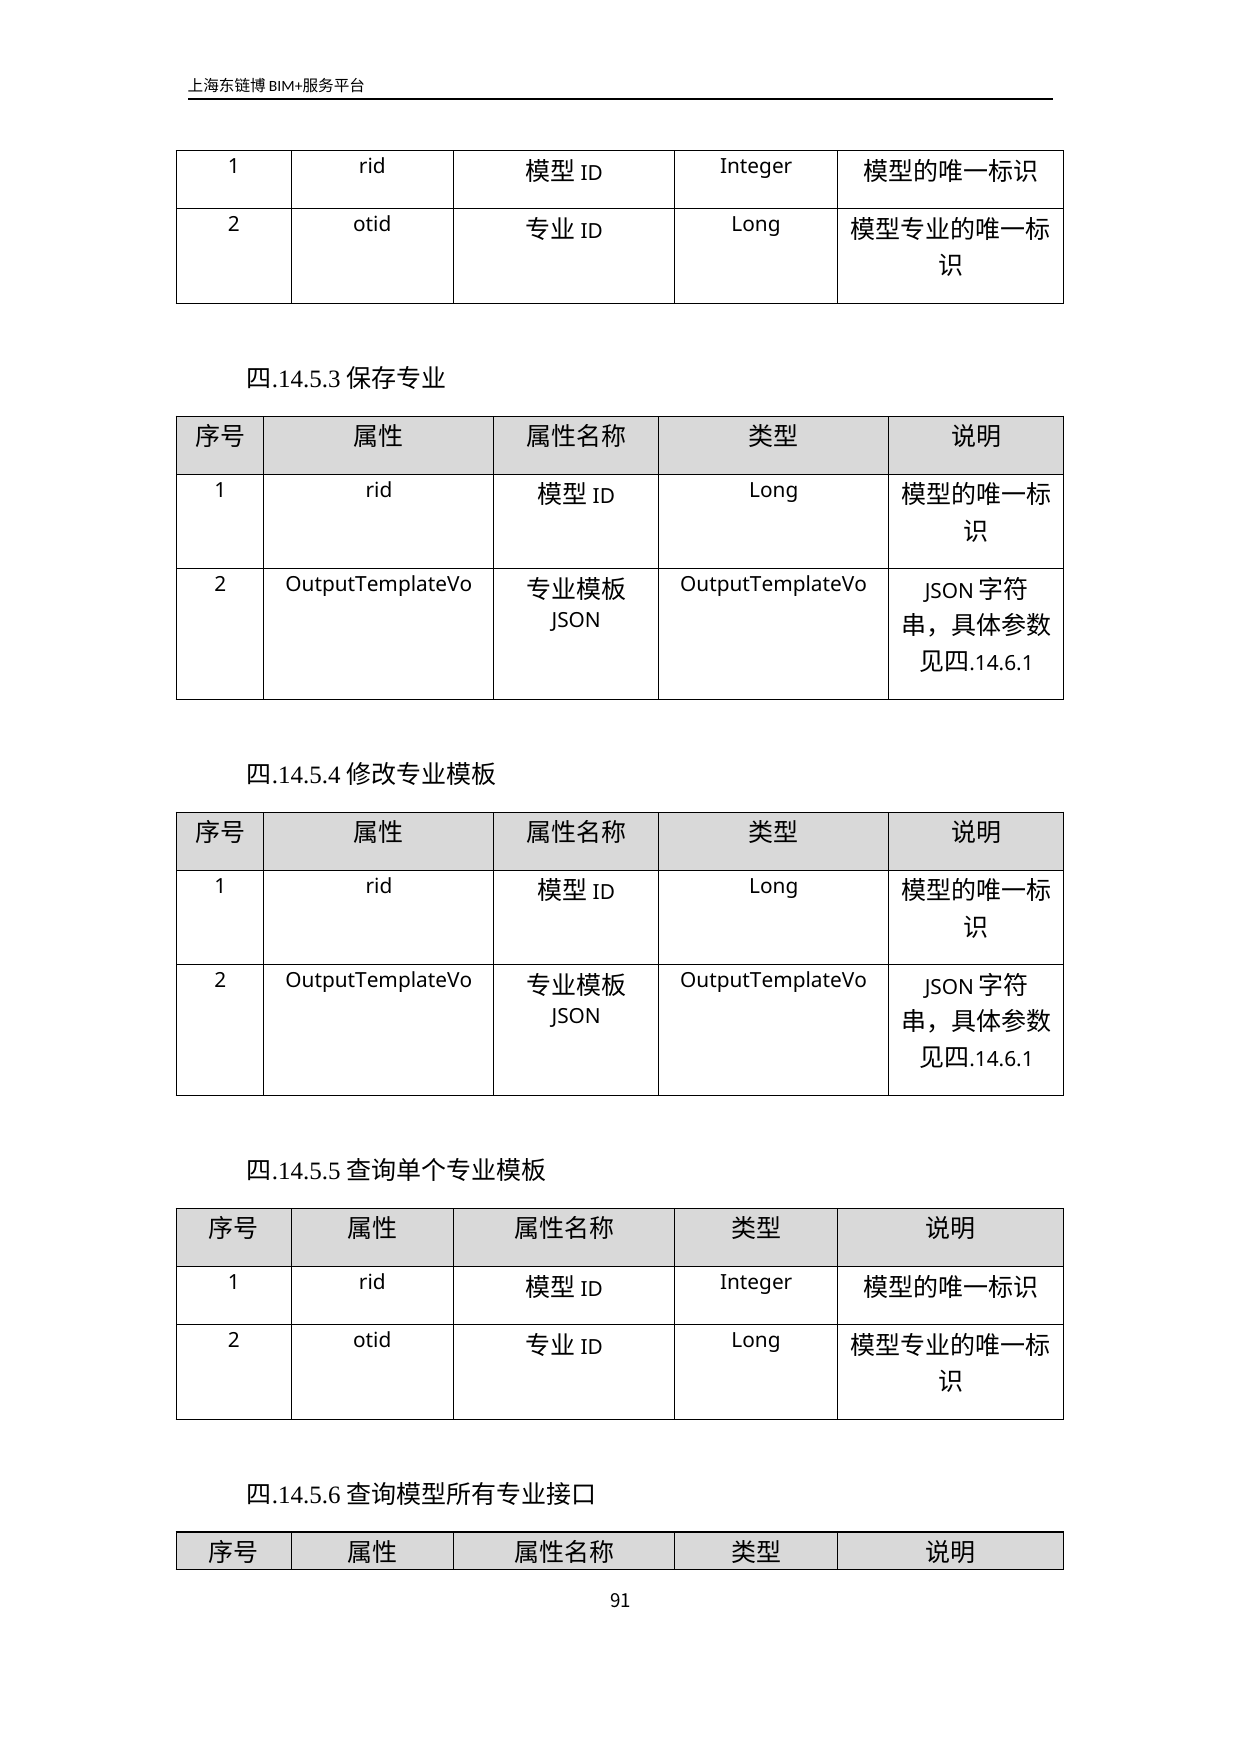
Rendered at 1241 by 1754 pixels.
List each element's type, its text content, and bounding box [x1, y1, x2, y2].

table_cell 专业模板JSON [494, 569, 658, 699]
table_cell OutputTemplateVo [659, 965, 888, 1095]
table_cell rid [292, 1267, 453, 1324]
table_cell Long [675, 209, 837, 302]
table_cell Integer [675, 151, 837, 208]
table_cell OutputTemplateVo [659, 569, 888, 699]
table_header 序号 [177, 417, 263, 474]
text 查询单个专业模板 [247, 1151, 1053, 1187]
table_header 属性 [264, 417, 493, 474]
table_header 类型 [675, 1533, 837, 1569]
table_cell 1 [177, 475, 263, 568]
table_cell Integer [675, 1267, 837, 1324]
table_header 类型 [659, 813, 888, 870]
table_cell 2 [177, 209, 291, 302]
table_cell rid [292, 151, 453, 208]
table_header 序号 [177, 1209, 291, 1266]
table_header 说明 [838, 1209, 1063, 1266]
table_cell 模型ID [454, 151, 674, 208]
table_cell Long [659, 871, 888, 964]
table_cell rid [264, 871, 493, 964]
table_cell 1 [177, 871, 263, 964]
table_cell 模型专业的唯一标识 [838, 1325, 1063, 1418]
table_cell OutputTemplateVo [264, 569, 493, 699]
table_cell 专业ID [454, 1325, 674, 1418]
table_cell Long [675, 1325, 837, 1418]
table_cell JSON字符串，具体参数见1.1.6.1 [889, 965, 1063, 1095]
table_header 属性名称 [494, 417, 658, 474]
table_cell 模型的唯一标识 [838, 1267, 1063, 1324]
text 查询模型所有专业接口 [247, 1474, 1053, 1511]
table_header 属性名称 [454, 1533, 674, 1569]
table_cell 模型的唯一标识 [838, 151, 1063, 208]
table_cell 模型ID [454, 1267, 674, 1324]
table_header 说明 [889, 813, 1063, 870]
table_cell otid [292, 1325, 453, 1418]
table_header 序号 [177, 813, 263, 870]
table_cell otid [292, 209, 453, 302]
table_cell 专业ID [454, 209, 674, 302]
table_cell Long [659, 475, 888, 568]
table_cell 1 [177, 1267, 291, 1324]
table_header 类型 [659, 417, 888, 474]
table_cell 模型ID [494, 871, 658, 964]
table_cell 2 [177, 1325, 291, 1418]
table_cell 模型的唯一标识 [889, 475, 1063, 568]
table_cell JSON字符串，具体参数见1.1.6.1 [889, 569, 1063, 699]
table_cell 2 [177, 569, 263, 699]
table_header 序号 [177, 1533, 291, 1569]
table_cell 1 [177, 151, 291, 208]
table_header 属性名称 [454, 1209, 674, 1266]
text 修改专业模板 [247, 754, 1053, 791]
table_cell 2 [177, 965, 263, 1095]
table_header 属性 [264, 813, 493, 870]
table_cell 模型ID [494, 475, 658, 568]
table_cell 模型专业的唯一标识 [838, 209, 1063, 302]
text 保存专业 [247, 358, 1053, 395]
table_header 属性名称 [494, 813, 658, 870]
table_cell OutputTemplateVo [264, 965, 493, 1095]
table_header 属性 [292, 1533, 453, 1569]
table_cell rid [264, 475, 493, 568]
table_cell 专业模板JSON [494, 965, 658, 1095]
table_cell 模型的唯一标识 [889, 871, 1063, 964]
table_header 属性 [292, 1209, 453, 1266]
table_header 类型 [675, 1209, 837, 1266]
table_header 说明 [889, 417, 1063, 474]
table_header 说明 [838, 1533, 1063, 1569]
